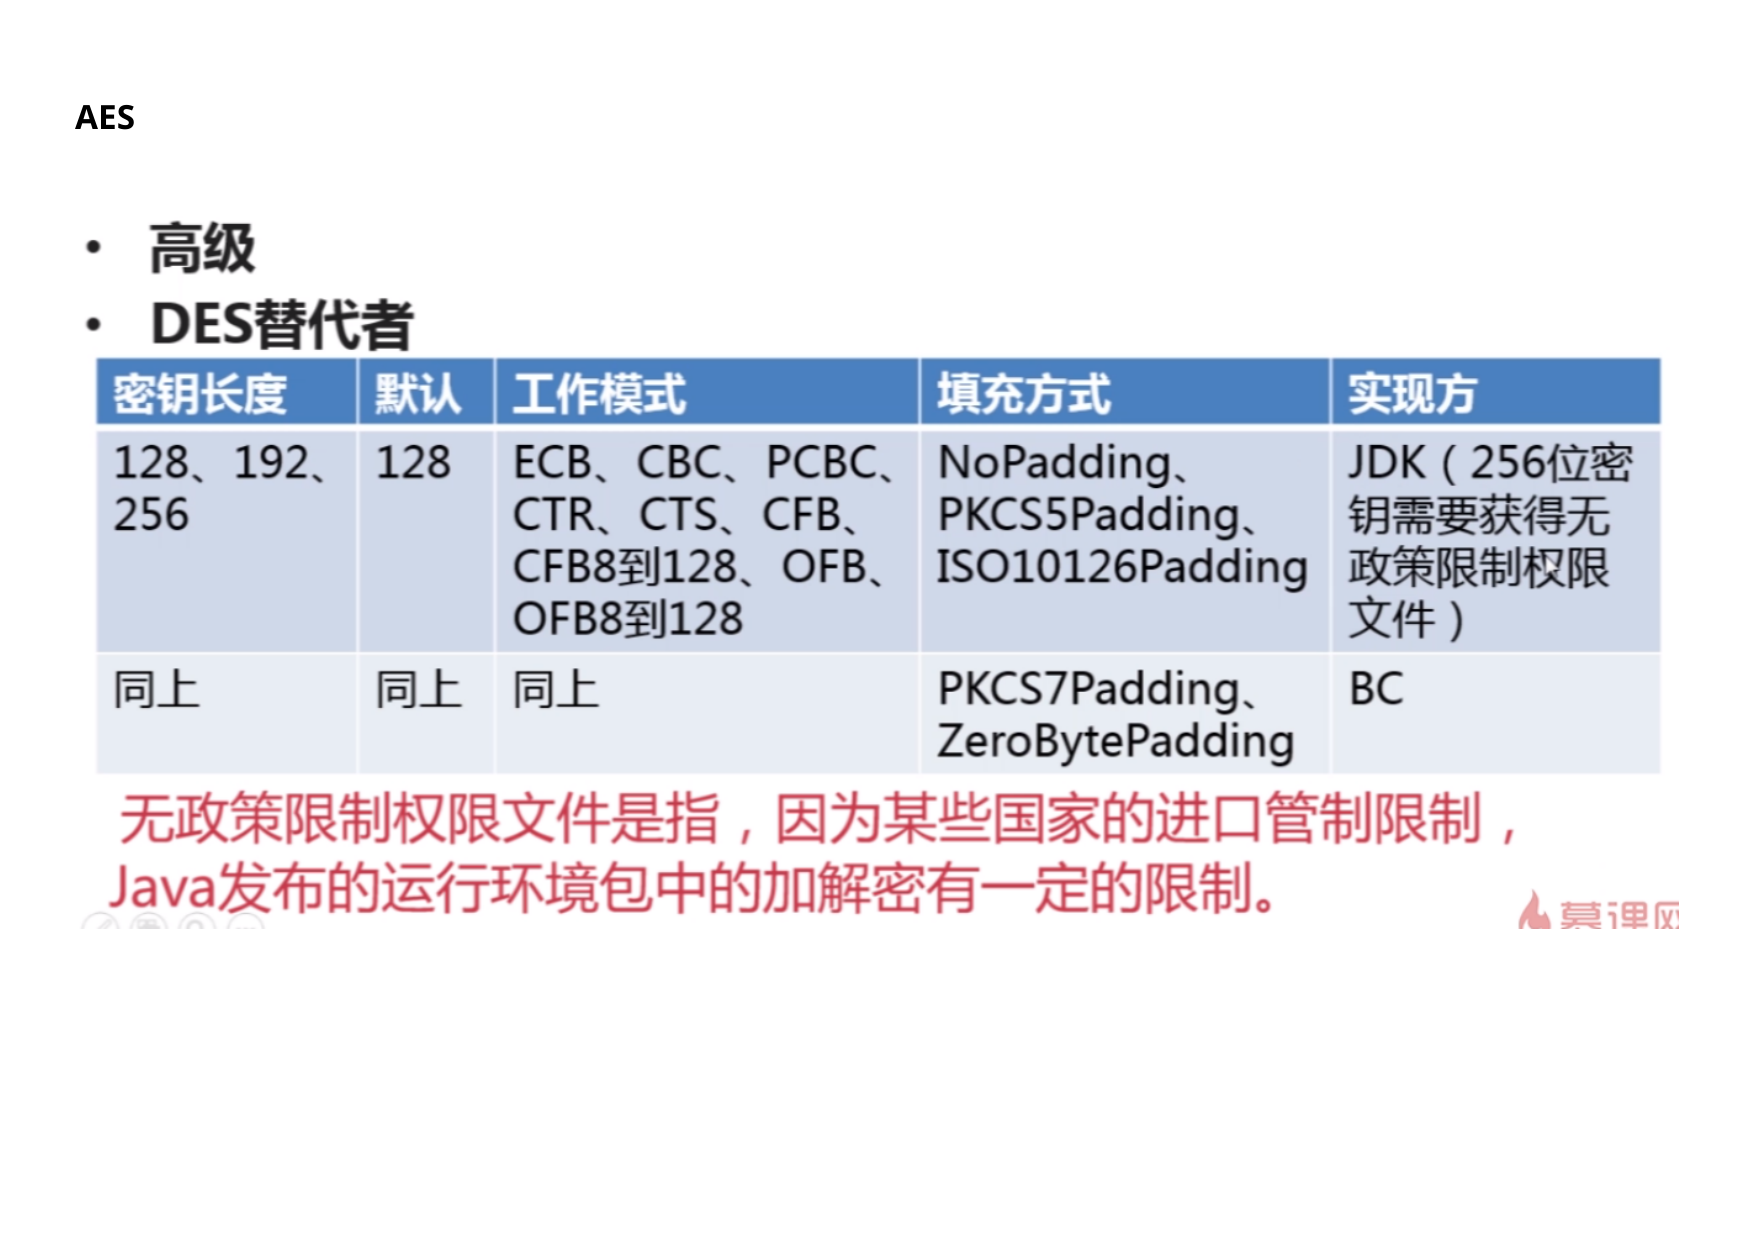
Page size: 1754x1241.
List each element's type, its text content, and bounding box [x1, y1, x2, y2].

subtitle AES [75, 84, 1679, 149]
picture [75, 209, 1679, 929]
